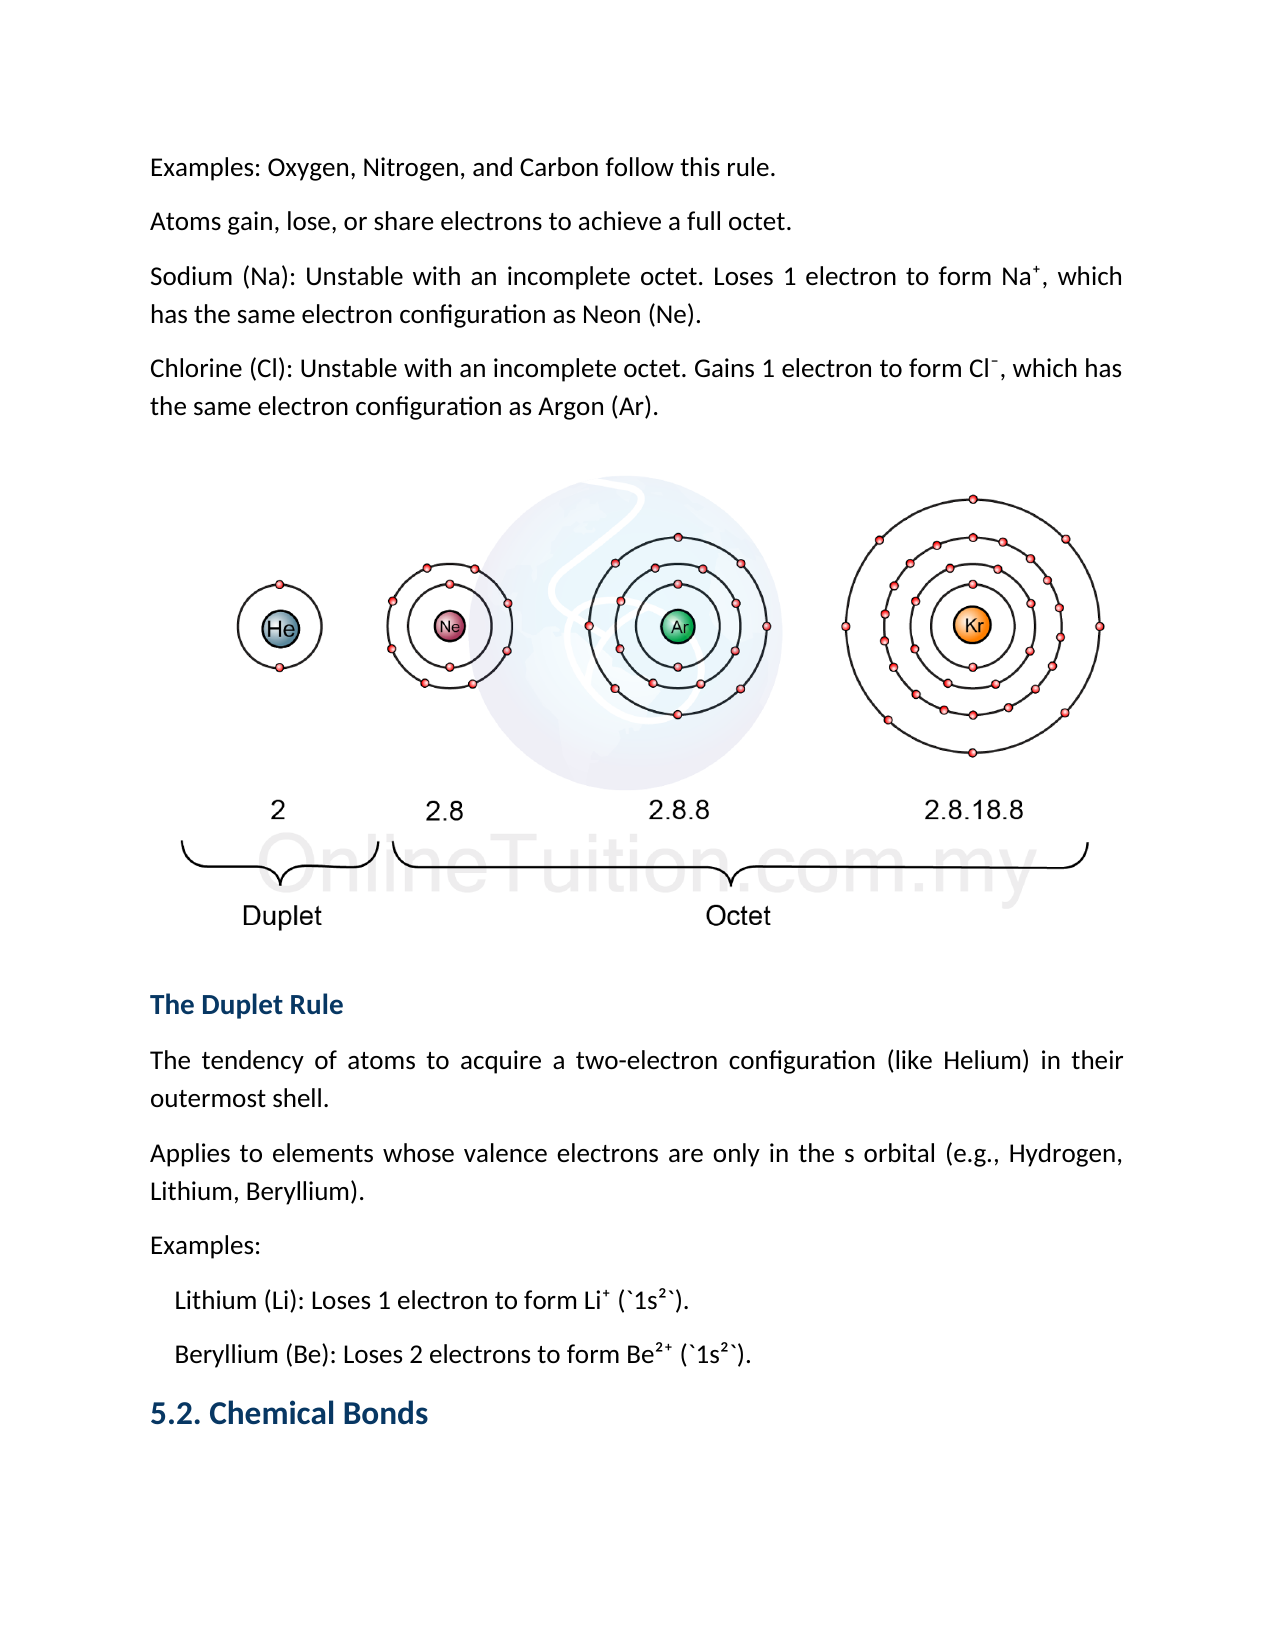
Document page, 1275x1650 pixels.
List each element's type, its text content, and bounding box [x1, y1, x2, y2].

text Examples: Oxygen, Nitrogen, and Carbon follow this rule. [150, 150, 1125, 183]
text Sodium (Na): Unstable with an incomplete octet. Loses 1 electron to form Na⁺, which has the same electron configuration as Neon (Ne). [150, 259, 1125, 330]
text The Duplet Rule [150, 986, 1125, 1021]
text Examples: [150, 1228, 1125, 1261]
text 5.2. Chemical Bonds [150, 1392, 1125, 1433]
text The tendency of atoms to acquire a two-electron configuration (like Helium) in their outermost shell. [150, 1043, 1125, 1114]
text Atoms gain, lose, or share electrons to achieve a full octet. [150, 204, 1125, 238]
picture [150, 444, 1125, 965]
text Applies to elements whose valence electrons are only in the s orbital (e.g., Hydrogen, Lithium, Beryllium). [150, 1136, 1125, 1207]
text Lithium (Li): Loses 1 electron to form Li⁺ (`1s²`). [150, 1283, 1125, 1316]
text Chlorine (Cl): Unstable with an incomplete octet. Gains 1 electron to form Cl⁻, which has the same electron configuration as Argon (Ar). [150, 352, 1125, 423]
text Beryllium (Be): Loses 2 electrons to form Be²⁺ (`1s²`). [150, 1338, 1125, 1371]
